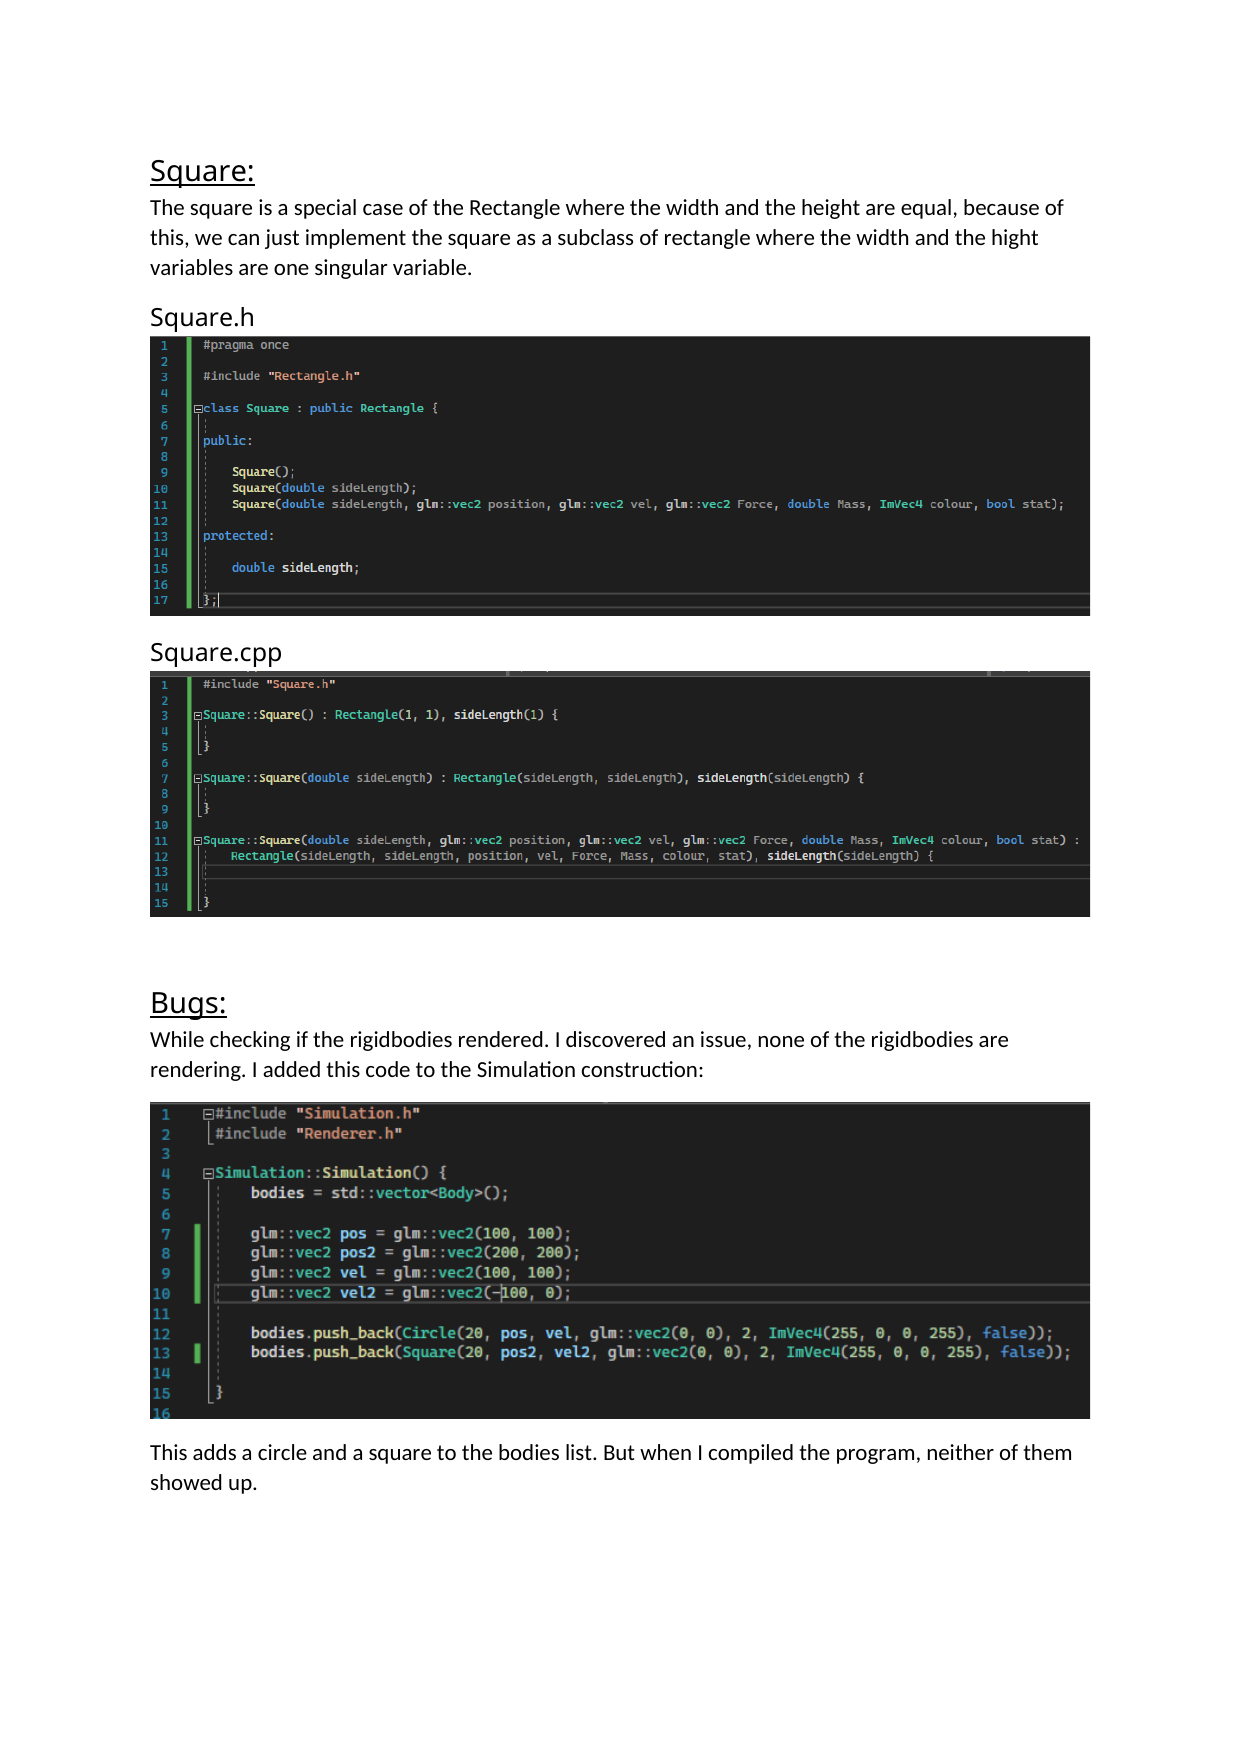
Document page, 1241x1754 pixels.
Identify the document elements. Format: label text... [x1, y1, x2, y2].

subtitle Square.h [150, 300, 1090, 334]
picture [150, 1102, 1091, 1419]
text The square is a special case of the Rectangle where the width and the height are equal, because of this, we can just implement the square as a subclass of rectangle where the width and the hight variables are one singular variable. [150, 193, 1090, 281]
subtitle Square: [150, 150, 1090, 190]
text While checking if the rigidbodies rendered. I discovered an issue, none of the rigidbodies are rendering. I added this code to the Simulation construction: [150, 1025, 1090, 1083]
picture [150, 336, 1091, 616]
text This adds a circle and a square to the bodies list. But when I compiled the program, neither of them showed up. [150, 1438, 1090, 1496]
subtitle Bugs: [150, 982, 1090, 1022]
picture [150, 671, 1091, 917]
subtitle Square.cpp [150, 635, 1090, 669]
